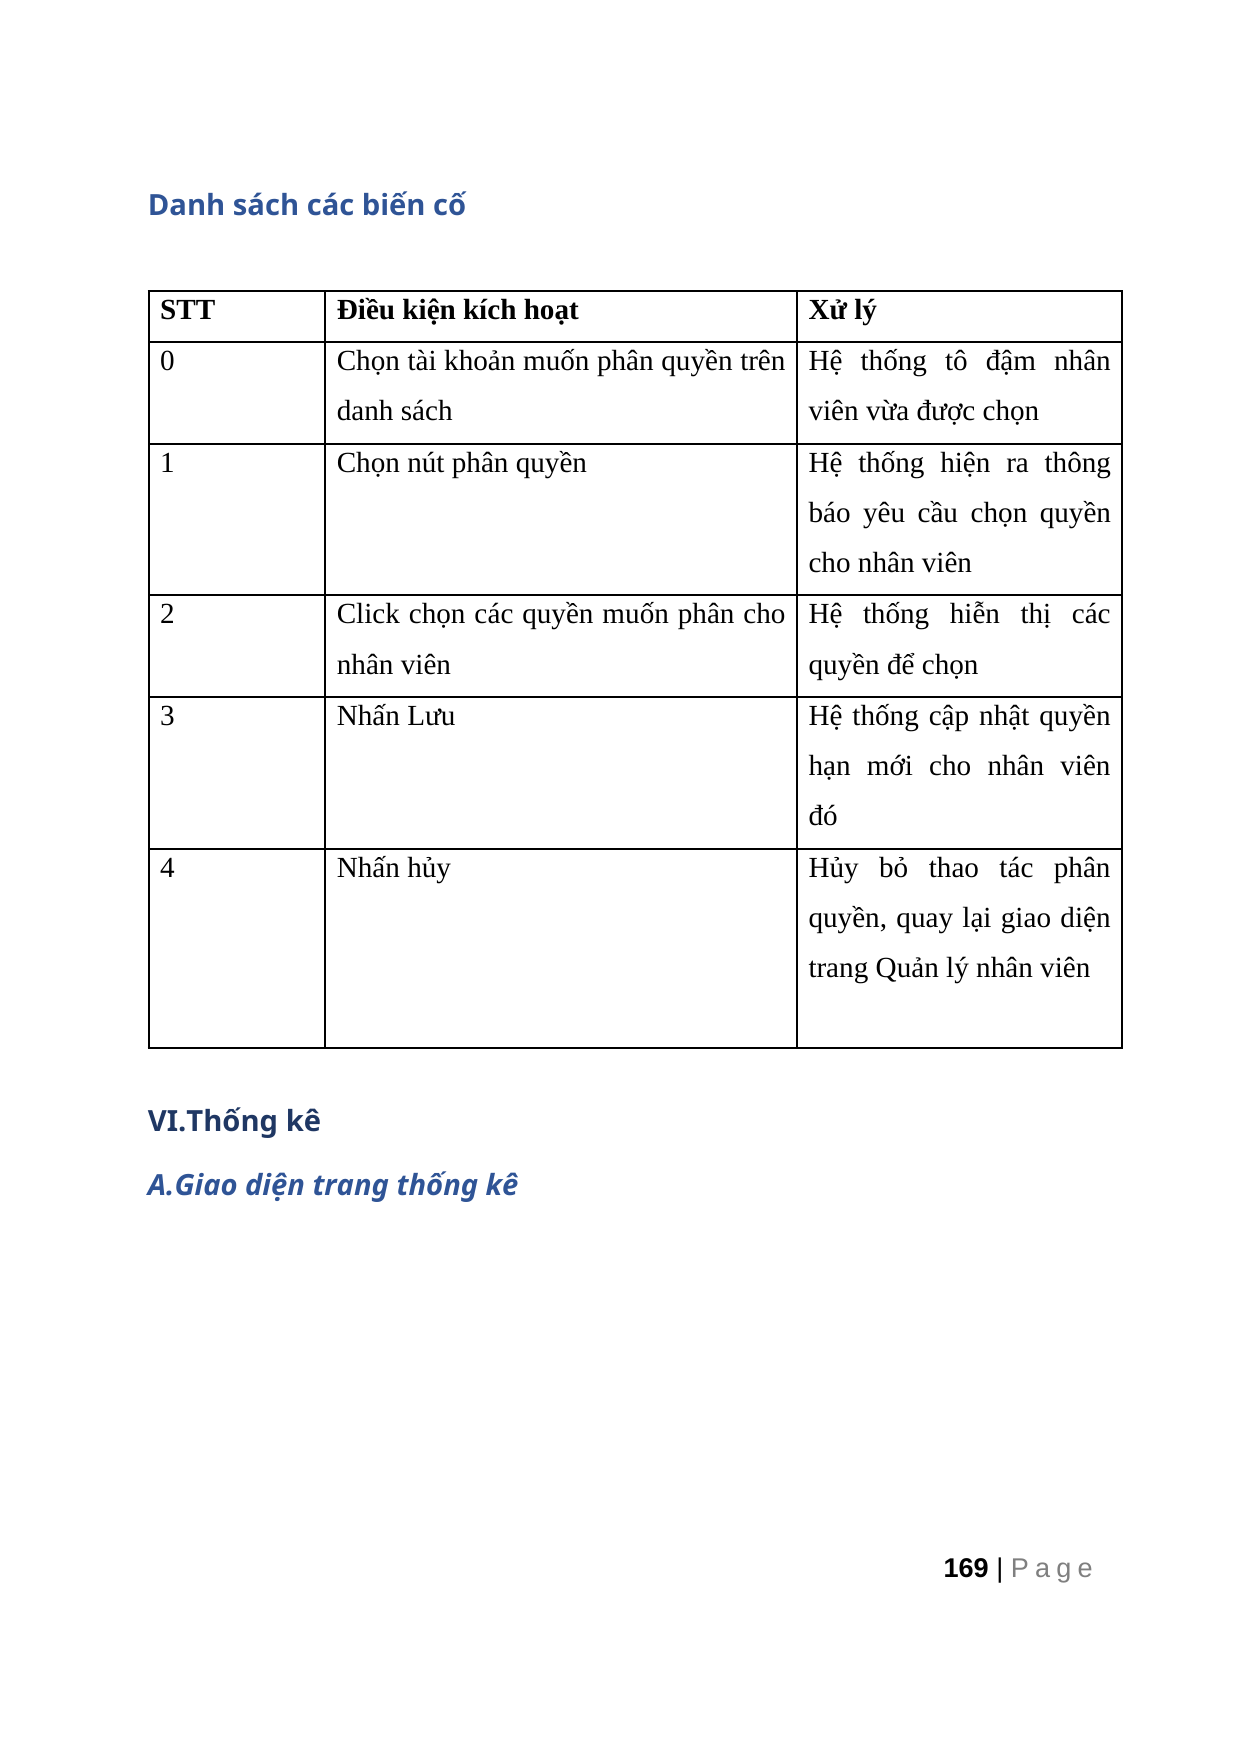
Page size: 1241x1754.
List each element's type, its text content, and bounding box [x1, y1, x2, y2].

subtitle VI.Thống kê [148, 1100, 1092, 1140]
table_cell Hệ thống hiện ra thông báo yêu cầu chọn quyền cho nhân viên [798, 445, 1121, 594]
table_cell 0 [150, 343, 324, 443]
table_header Xử lý [798, 292, 1121, 341]
table_cell 4 [150, 850, 324, 1047]
table_cell Nhấn Lưu [326, 698, 796, 848]
table_cell Chọn tài khoản muốn phân quyền trên danh sách [326, 343, 796, 443]
table_cell 2 [150, 596, 324, 696]
table_header Điều kiện kích hoạt [326, 292, 796, 341]
table_cell Hủy bỏ thao tác phân quyền, quay lại giao diện trang Quản lý nhân viên [798, 850, 1121, 1047]
table_cell Hệ thống tô đậm nhân viên vừa được chọn [798, 343, 1121, 443]
table_cell 3 [150, 698, 324, 848]
table_cell Hệ thống cập nhật quyền hạn mới cho nhân viên đó [798, 698, 1121, 848]
table_cell Nhấn hủy [326, 850, 796, 1047]
table_cell Hệ thống hiễn thị các quyền để chọn [798, 596, 1121, 696]
table_cell Chọn nút phân quyền [326, 445, 796, 594]
table_header STT [150, 292, 324, 341]
table_cell Click chọn các quyền muốn phân cho nhân viên [326, 596, 796, 696]
subtitle Danh sách các biến cố [148, 184, 1092, 223]
table_cell 1 [150, 445, 324, 594]
subtitle A.Giao diện trang thống kê [148, 1164, 1092, 1203]
